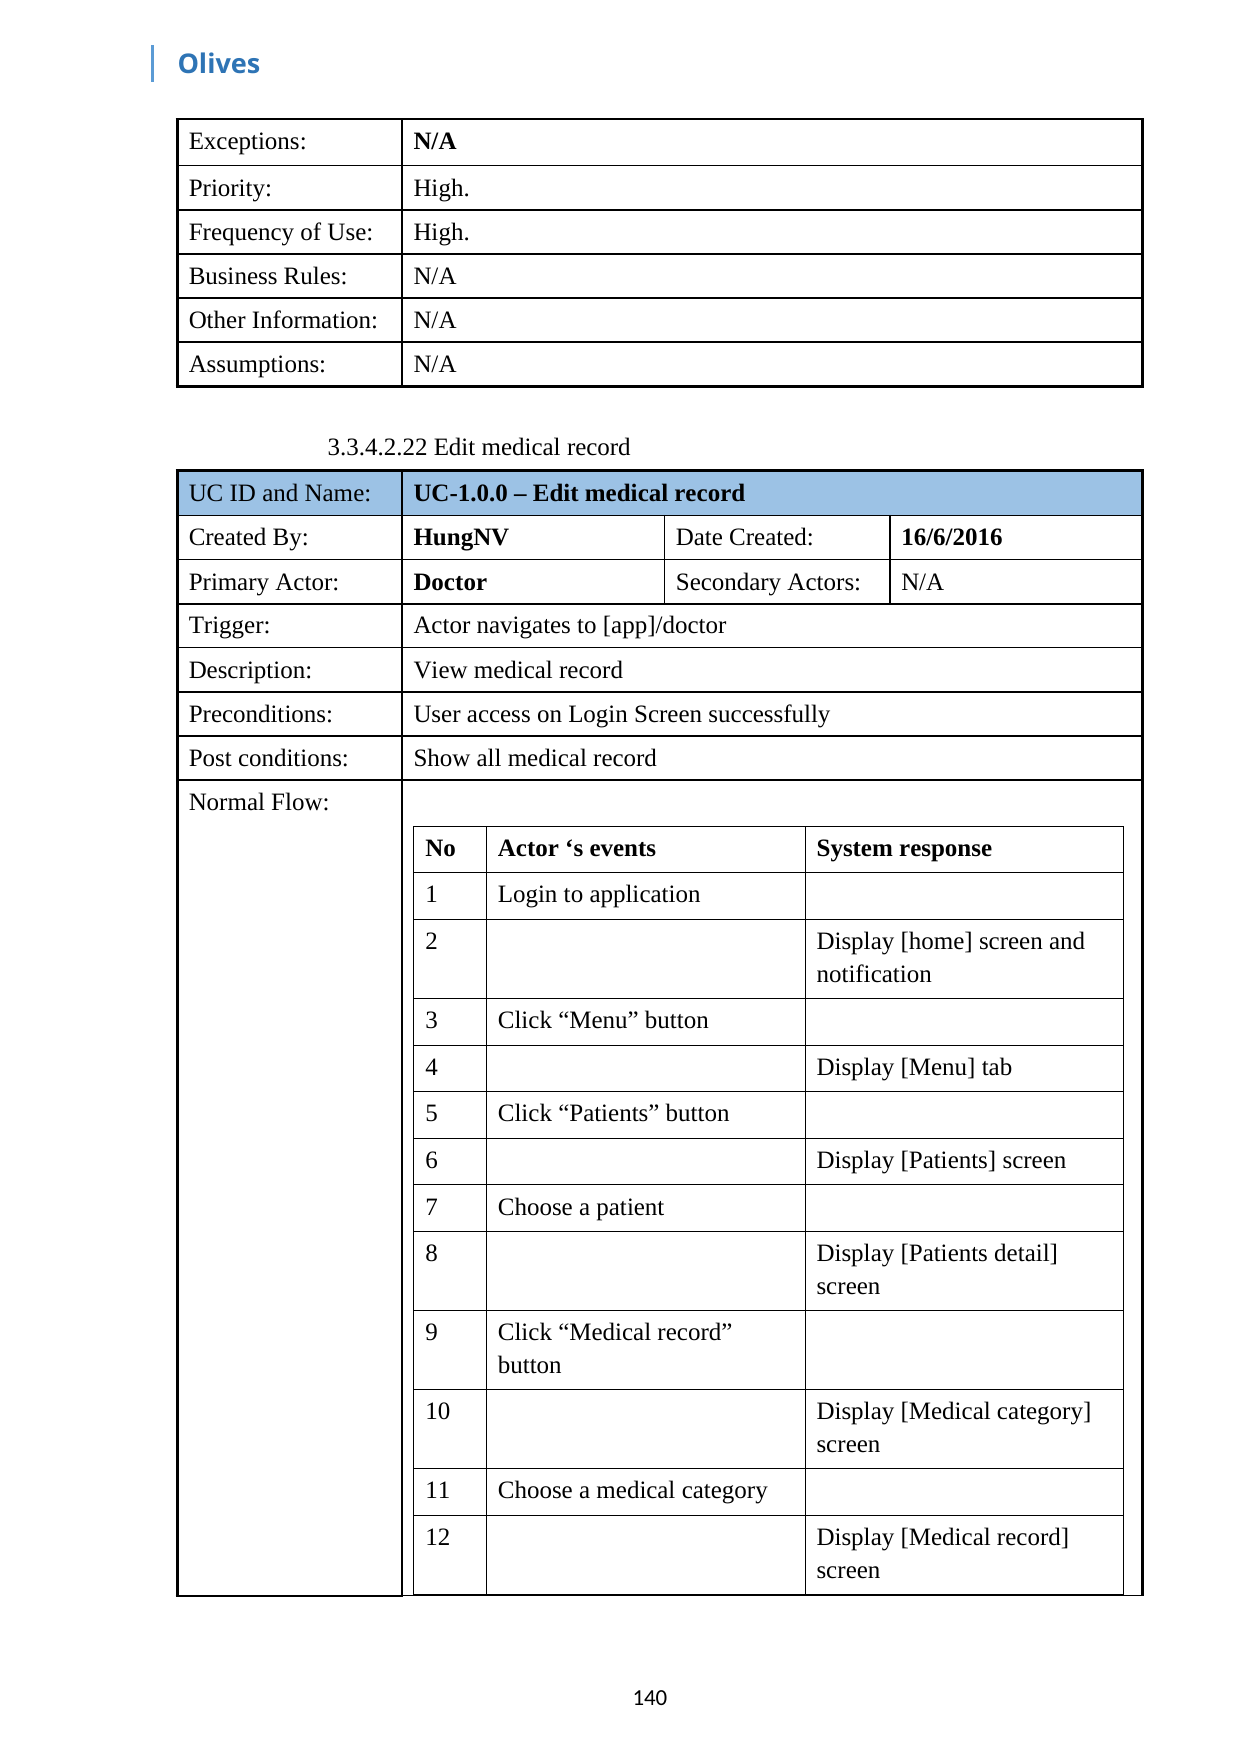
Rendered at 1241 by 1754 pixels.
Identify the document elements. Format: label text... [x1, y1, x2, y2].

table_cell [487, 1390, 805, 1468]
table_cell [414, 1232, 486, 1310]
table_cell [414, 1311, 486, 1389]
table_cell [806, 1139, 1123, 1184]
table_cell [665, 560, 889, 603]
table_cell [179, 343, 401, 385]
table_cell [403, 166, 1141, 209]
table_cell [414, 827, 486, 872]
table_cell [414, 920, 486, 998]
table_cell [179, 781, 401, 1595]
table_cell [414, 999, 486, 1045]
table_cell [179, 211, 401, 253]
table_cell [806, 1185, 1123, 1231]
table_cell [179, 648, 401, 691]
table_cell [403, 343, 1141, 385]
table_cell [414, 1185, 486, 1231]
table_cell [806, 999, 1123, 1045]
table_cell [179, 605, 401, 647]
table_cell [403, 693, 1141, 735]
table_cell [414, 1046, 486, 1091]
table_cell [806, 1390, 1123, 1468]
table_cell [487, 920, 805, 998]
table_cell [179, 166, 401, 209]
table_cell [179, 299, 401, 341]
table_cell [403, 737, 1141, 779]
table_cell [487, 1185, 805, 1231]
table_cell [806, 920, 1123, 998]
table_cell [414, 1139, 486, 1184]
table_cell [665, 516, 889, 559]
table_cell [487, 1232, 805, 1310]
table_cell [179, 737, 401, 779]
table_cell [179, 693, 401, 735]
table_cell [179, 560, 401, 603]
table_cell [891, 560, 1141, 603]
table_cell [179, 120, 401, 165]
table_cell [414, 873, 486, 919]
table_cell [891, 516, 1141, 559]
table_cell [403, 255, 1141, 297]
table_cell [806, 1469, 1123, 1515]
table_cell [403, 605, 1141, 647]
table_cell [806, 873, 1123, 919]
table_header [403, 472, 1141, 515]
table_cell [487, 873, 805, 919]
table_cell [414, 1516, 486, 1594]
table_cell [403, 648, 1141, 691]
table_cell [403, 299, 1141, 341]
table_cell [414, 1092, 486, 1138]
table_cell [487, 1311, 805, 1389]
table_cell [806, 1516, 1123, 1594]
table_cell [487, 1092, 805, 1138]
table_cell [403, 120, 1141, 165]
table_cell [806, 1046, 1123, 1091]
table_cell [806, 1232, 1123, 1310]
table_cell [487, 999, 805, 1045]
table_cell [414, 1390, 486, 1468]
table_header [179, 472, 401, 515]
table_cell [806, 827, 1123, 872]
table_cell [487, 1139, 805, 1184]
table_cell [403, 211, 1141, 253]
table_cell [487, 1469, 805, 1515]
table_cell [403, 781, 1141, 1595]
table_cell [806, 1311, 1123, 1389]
text 3.3.4.2.22 Edit medical record [252, 432, 1122, 461]
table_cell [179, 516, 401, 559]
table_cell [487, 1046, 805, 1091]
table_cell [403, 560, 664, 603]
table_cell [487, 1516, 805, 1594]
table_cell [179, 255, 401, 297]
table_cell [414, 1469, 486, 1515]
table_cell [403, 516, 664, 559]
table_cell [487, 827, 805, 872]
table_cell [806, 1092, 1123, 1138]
